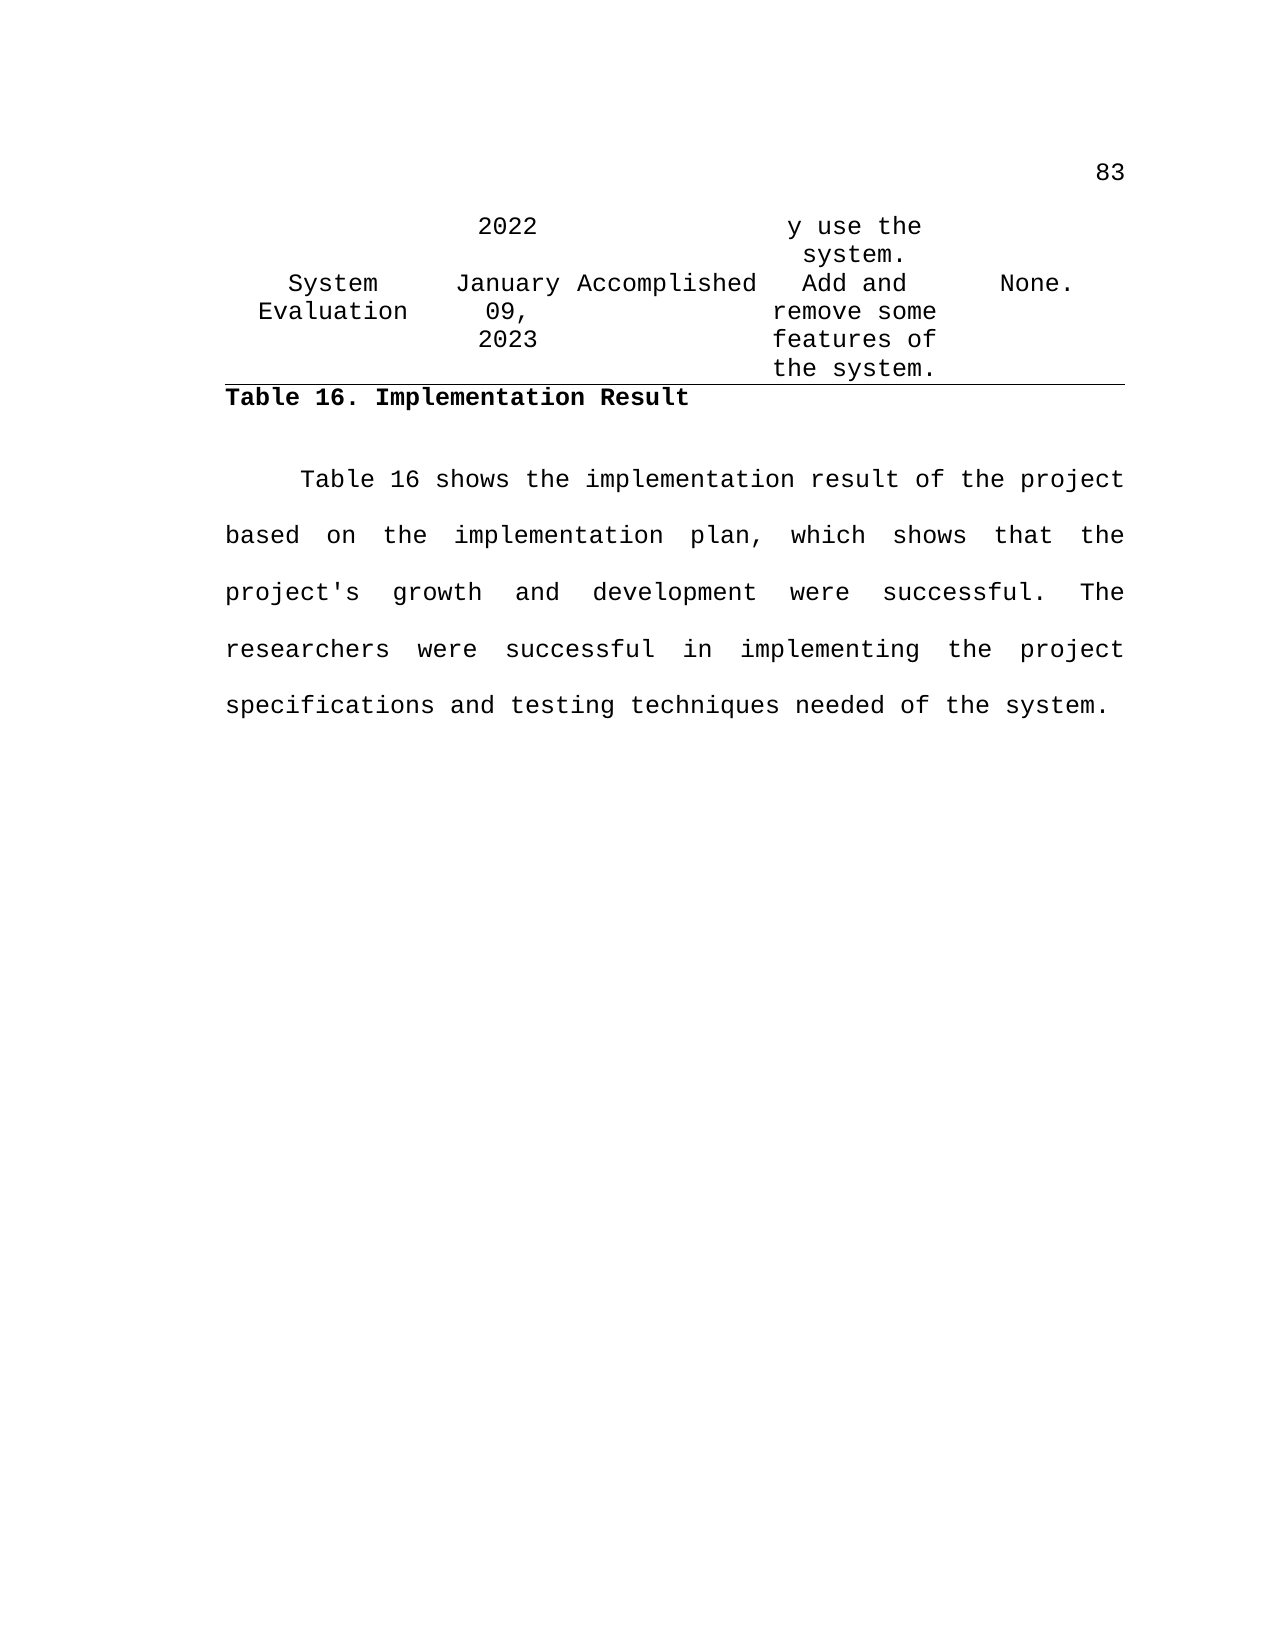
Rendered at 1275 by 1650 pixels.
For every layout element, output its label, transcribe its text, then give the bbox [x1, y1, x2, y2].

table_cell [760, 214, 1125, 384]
text Table 16. Implementation Result [225, 385, 1125, 413]
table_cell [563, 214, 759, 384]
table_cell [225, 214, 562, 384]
text Table 16 shows the implementation result of the project based on the implementation plan, which shows that the project's growth and development were successful. The researchers were successful in implementing the project specifications and testing techniques needed of the system. [225, 466, 1125, 721]
